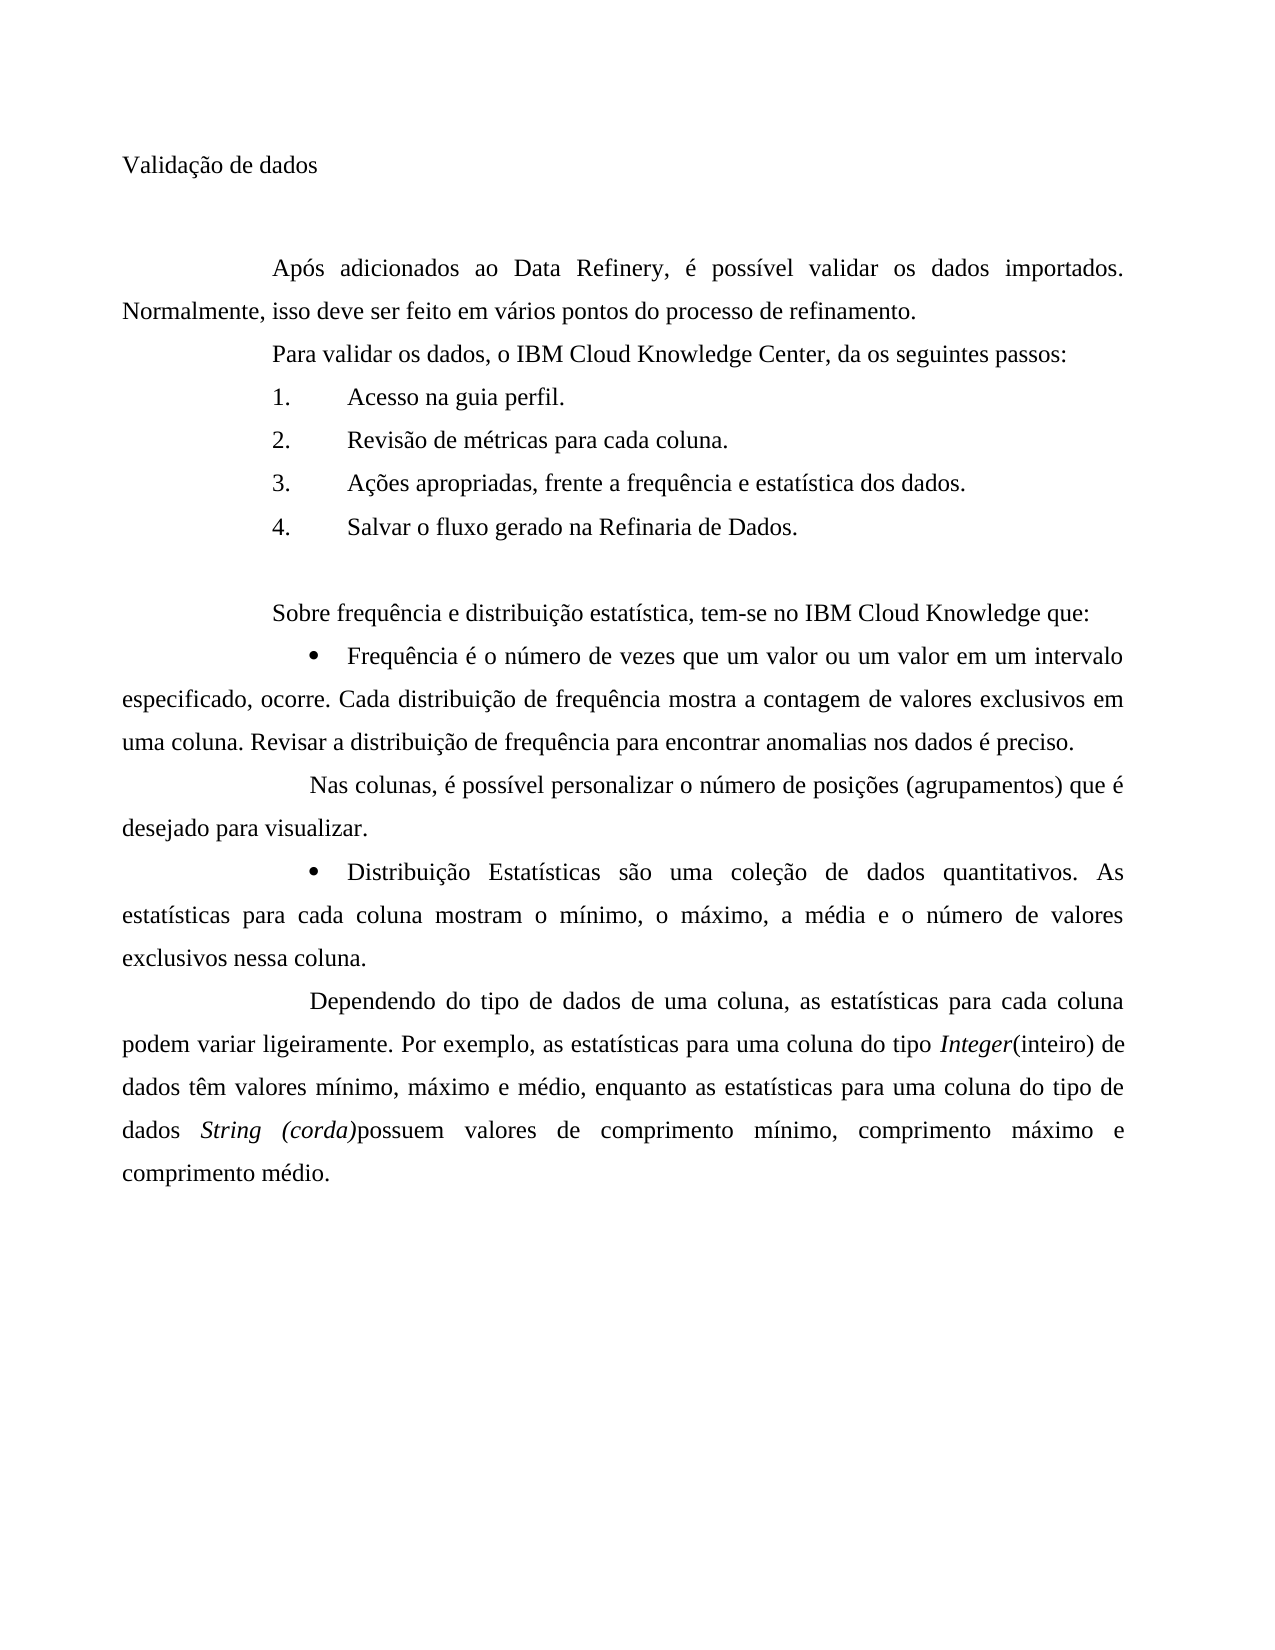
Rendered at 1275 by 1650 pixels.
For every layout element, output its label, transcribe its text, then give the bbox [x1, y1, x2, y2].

list Salvar o fluxo gerado na Refinaria de Dados. [122, 512, 1125, 540]
list Revisão de métricas para cada coluna. [122, 425, 1125, 454]
text Sobre frequência e distribuição estatística, tem-se no IBM Cloud Knowledge que: [122, 598, 1125, 627]
text Validação de dados [122, 150, 1125, 179]
list Acesso na guia perfil. [122, 382, 1125, 411]
text Após adicionados ao Data Refinery, é possível validar os dados importados. Normalmente, isso deve ser feito em vários pontos do processo de refinamento. [122, 253, 1125, 325]
text Para validar os dados, o IBM Cloud Knowledge Center, da os seguintes passos: [122, 339, 1125, 368]
text Nas colunas, é possível personalizar o número de posições (agrupamentos) que é desejado para visualizar. [122, 770, 1125, 842]
list Distribuição Estatísticas são uma coleção de dados quantitativos. As estatísticas para cada coluna mostram o mínimo, o máximo, a média e o número de valores exclusivos nessa coluna. [122, 857, 1125, 972]
list Ações apropriadas, frente a frequência e estatística dos dados. [122, 468, 1125, 497]
list Frequência é o número de vezes que um valor ou um valor em um intervalo especificado, ocorre. Cada distribuição de frequência mostra a contagem de valores exclusivos em uma coluna. Revisar a distribuição de frequência para encontrar anomalias nos dados é preciso. [122, 641, 1125, 756]
text Dependendo do tipo de dados de uma coluna, as estatísticas para cada coluna podem variar ligeiramente. Por exemplo, as estatísticas para uma coluna do tipo Integer(inteiro) de dados têm valores mínimo, máximo e médio, enquanto as estatísticas para uma coluna do tipo de dados String (corda)possuem valores de comprimento mínimo, comprimento máximo e comprimento médio. [122, 986, 1125, 1187]
